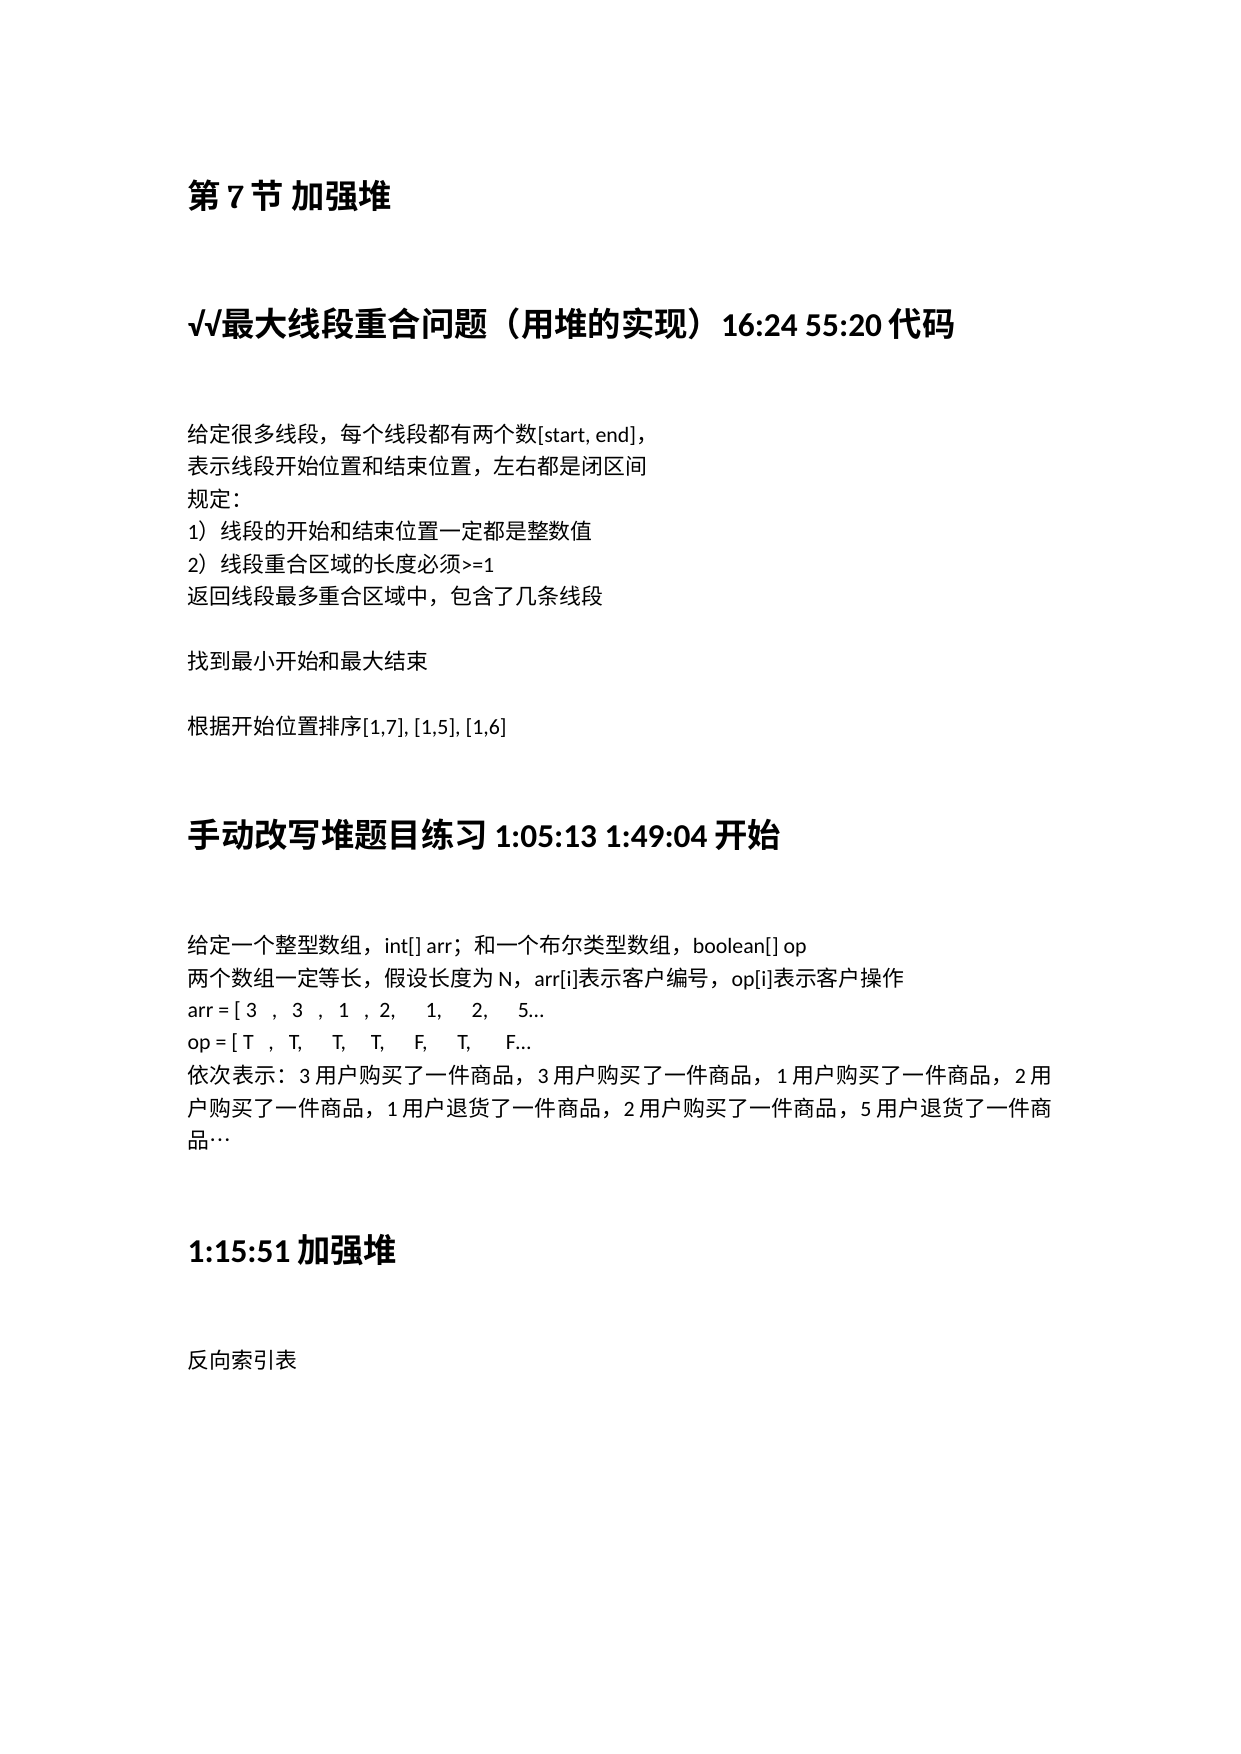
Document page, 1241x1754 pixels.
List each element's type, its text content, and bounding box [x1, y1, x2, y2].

text 找到最小开始和最大结束 [187, 644, 1053, 676]
subtitle √√最大线段重合问题（用堆的实现）16:24 55:20代码 [187, 289, 1053, 354]
text 两个数组一定等长，假设长度为N，arr[i]表示客户编号，op[i]表示客户操作 [187, 961, 1053, 993]
text 根据开始位置排序[1,7], [1,5], [1,6] [187, 709, 1053, 741]
text 规定： [187, 481, 1053, 514]
text 给定一个整型数组，int[] arr；和一个布尔类型数组，boolean[] op [187, 928, 1053, 961]
text 反向索引表 [187, 1342, 1053, 1375]
subtitle 手动改写堆题目练习1:05:13 1:49:04开始 [187, 801, 1053, 866]
text 返回线段最多重合区域中，包含了几条线段 [187, 579, 1053, 611]
text 依次表示：3用户购买了一件商品，3用户购买了一件商品，1用户购买了一件商品，2用户购买了一件商品，1用户退货了一件商品，2用户购买了一件商品，5用户退货了一件商品… [187, 1058, 1053, 1156]
subtitle 第7节 加强堆 [187, 162, 1053, 227]
text 表示线段开始位置和结束位置，左右都是闭区间 [187, 449, 1053, 481]
text 2）线段重合区域的长度必须>=1 [187, 546, 1053, 579]
subtitle 1:15:51加强堆 [187, 1215, 1053, 1280]
text 1）线段的开始和结束位置一定都是整数值 [187, 514, 1053, 546]
text 给定很多线段，每个线段都有两个数[start, end]， [187, 416, 1053, 449]
text op = [ T , T, T, T, F, T, F… [187, 1026, 1053, 1058]
text arr = [ 3 , 3 , 1 , 2, 1, 2, 5… [187, 993, 1053, 1026]
